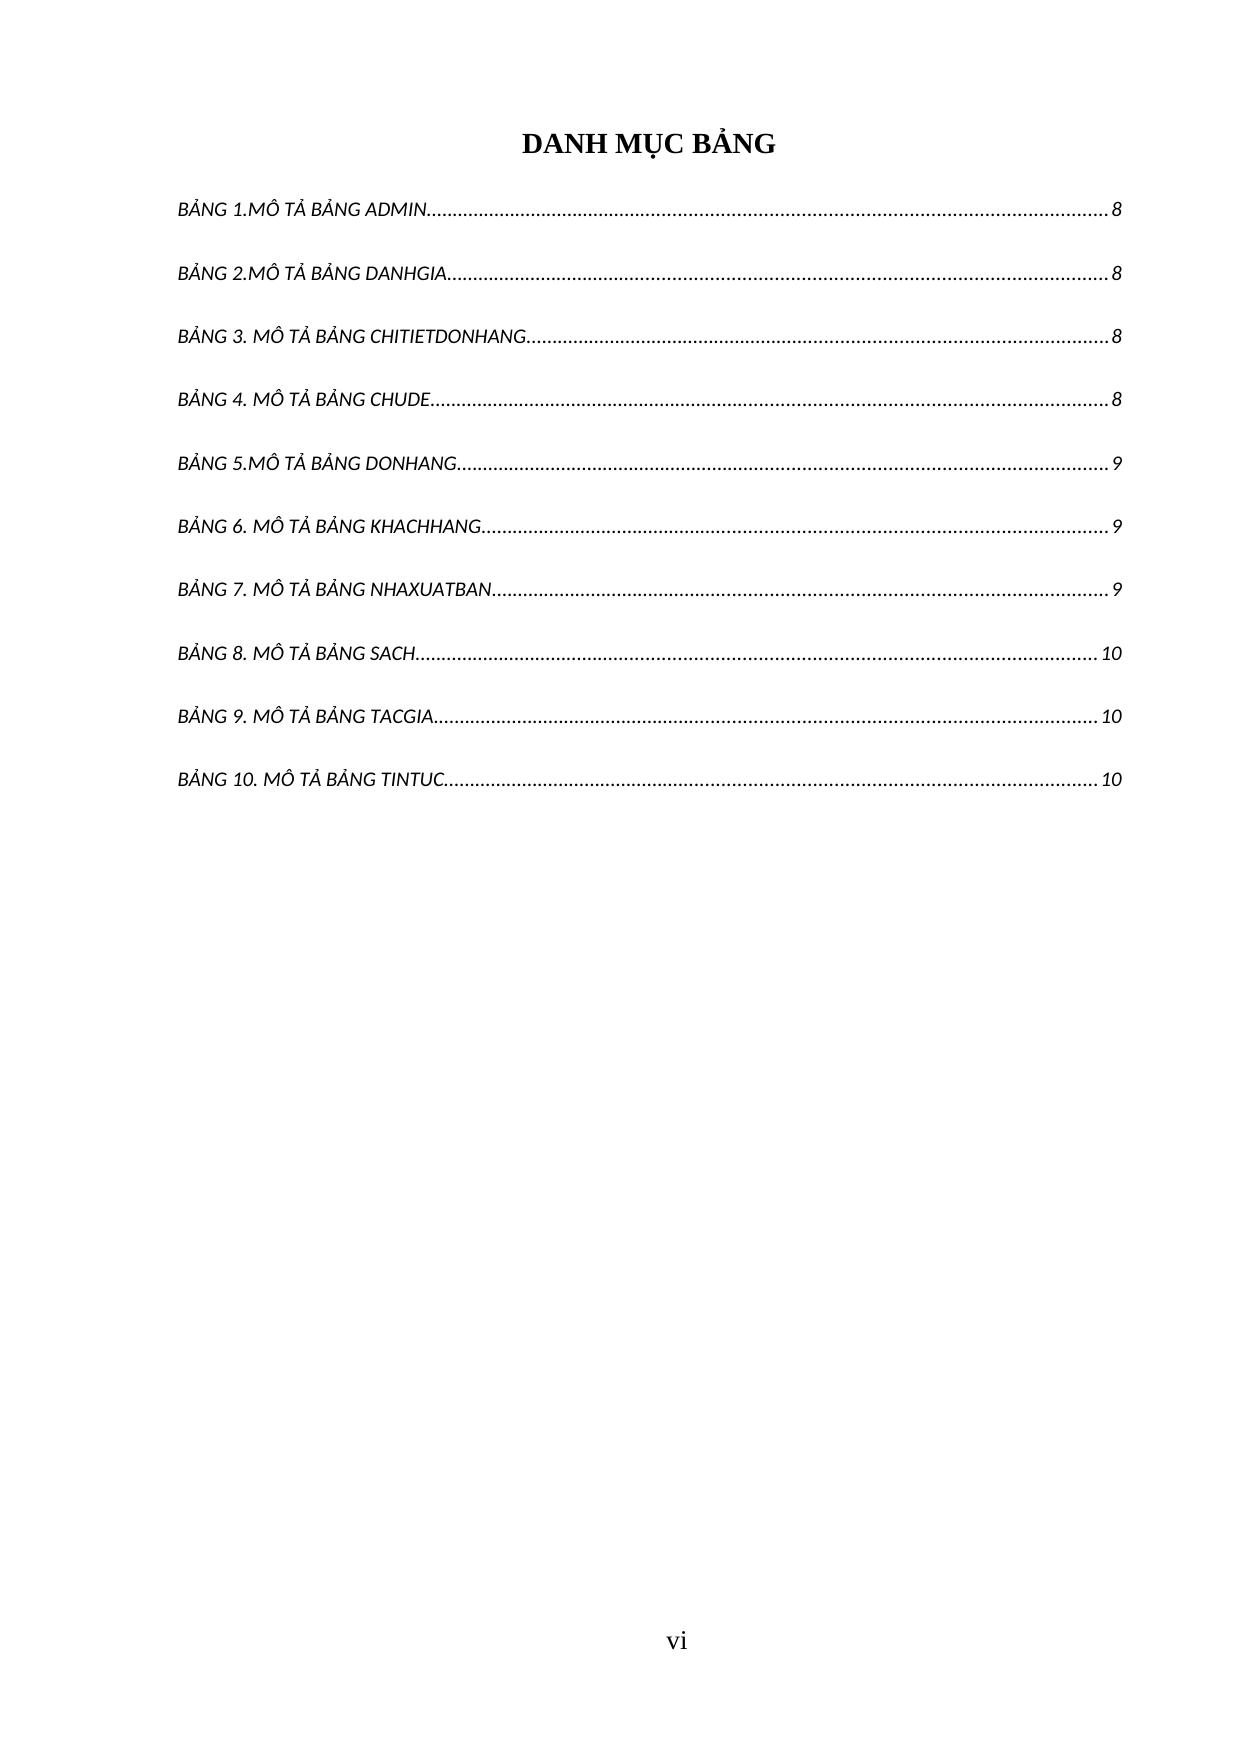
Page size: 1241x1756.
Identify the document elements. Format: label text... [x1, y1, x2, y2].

text Bảng 5.Mô tả bảng DONHANG 9 [177, 450, 1122, 475]
text Bảng 10. Mô tả bảng TINTUC 10 [177, 766, 1122, 792]
text Bảng 7. Mô tả bảng NhaXuatBan 9 [177, 576, 1122, 602]
text Bảng 8. Mô tả bảng Sach 10 [177, 640, 1122, 665]
text Bảng 2.Mô tả bảng DanhGia 8 [177, 260, 1122, 285]
text Bảng 3. Mô tả bảng ChiTietDonHang 8 [177, 323, 1122, 348]
text Bảng 1.Mô tả bảng Admin 8 [177, 196, 1122, 222]
subtitle DANH MỤC BẢNG [420, 126, 878, 160]
text Bảng 9. Mô tả bảng TacGia 10 [177, 703, 1122, 728]
text Bảng 4. Mô tả bảng ChuDe 8 [177, 386, 1122, 412]
text Bảng 6. Mô tả bảng KhachHang 9 [177, 513, 1122, 538]
